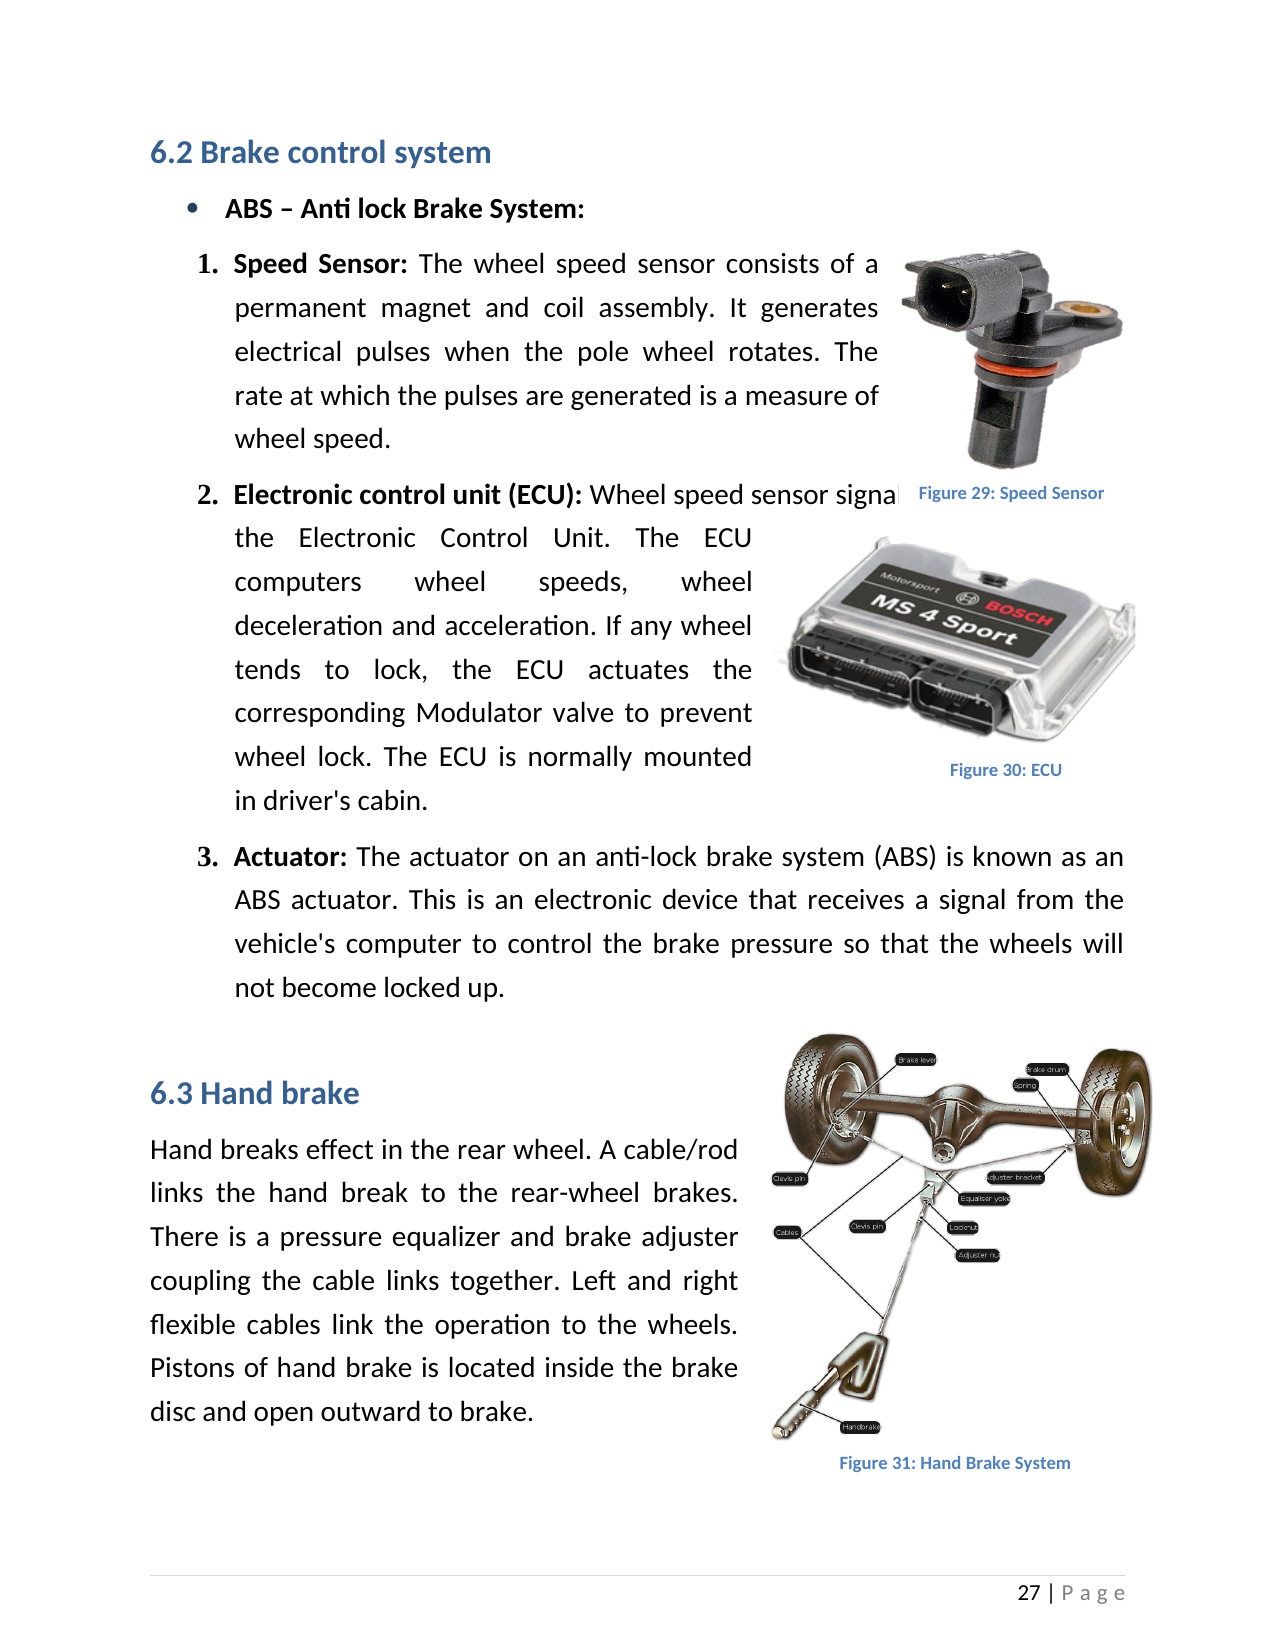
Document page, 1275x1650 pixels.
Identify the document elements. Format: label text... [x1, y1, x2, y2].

picture [757, 1026, 1153, 1442]
list Actuator: The actuator on an anti-lock brake system (ABS) is known as an ABS actuator. This is an electronic device that receives a signal from the vehicle's computer to control the brake pressure so that the wheels will not become locked up. [197, 838, 1125, 1004]
subtitle 6.2 Brake control system [150, 131, 1125, 172]
subtitle 6.3 Hand brake [150, 1072, 757, 1113]
picture [771, 518, 1154, 761]
text Hand breaks effect in the rear wheel. A cable/rod links the hand break to the rear-wheel brakes. There is a pressure equalizer and brake adjuster coupling the cable links together. Left and right flexible cables link the operation to the wheels. Pistons of hand brake is located inside the brake disc and open outward to brake. [150, 1131, 757, 1429]
list ABS – Anti lock Brake System: [187, 190, 1125, 225]
picture [898, 248, 1125, 472]
list Speed Sensor: The wheel speed sensor consists of a permanent magnet and coil assembly. It generates electrical pulses when the pole wheel rotates. The rate at which the pulses are generated is a measure of wheel speed. [197, 245, 1125, 456]
